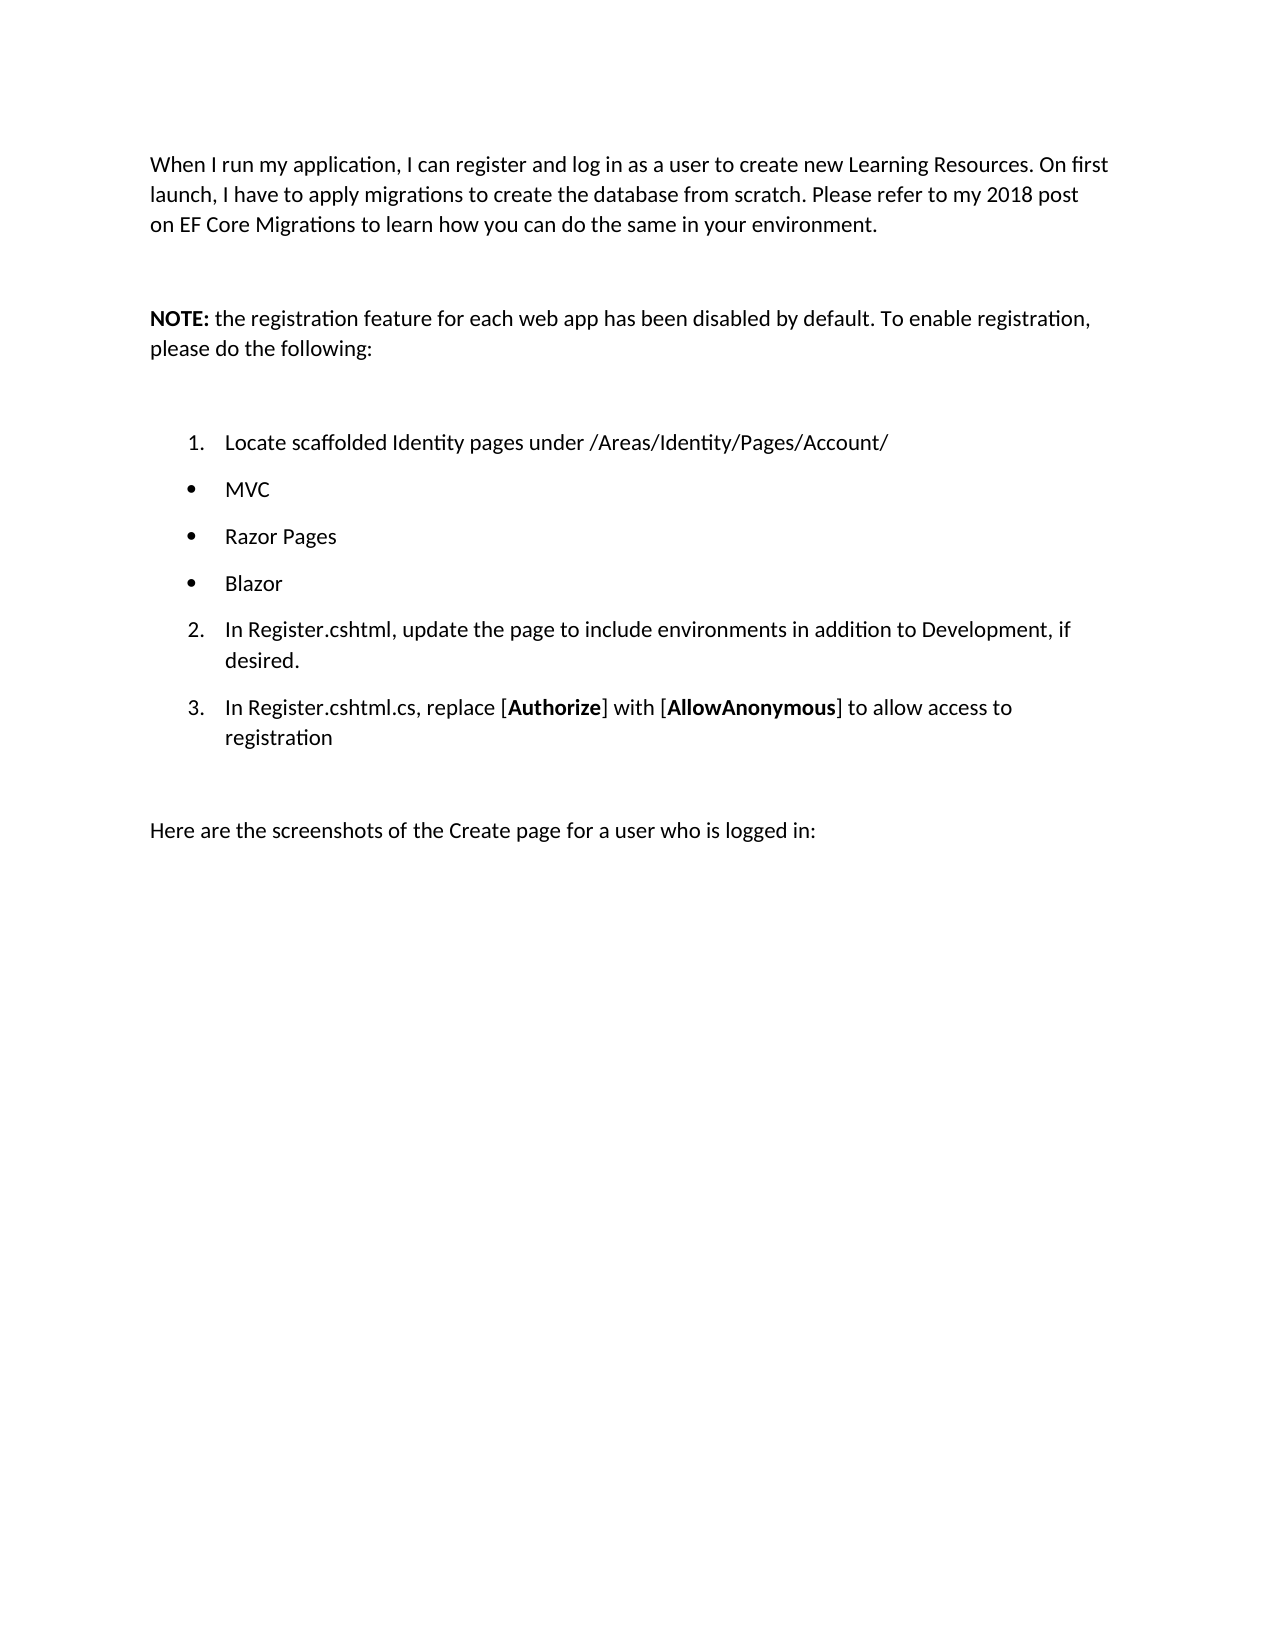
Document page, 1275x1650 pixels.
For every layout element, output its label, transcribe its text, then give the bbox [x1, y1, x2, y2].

list In Register.cshtml.cs, replace [Authorize] with [AllowAnonymous] to allow access to registration [187, 693, 1125, 751]
list Razor Pages [187, 522, 1125, 550]
list MVC [187, 475, 1125, 503]
text When I run my application, I can register and log in as a user to create new Learning Resources. On first launch, I have to apply migrations to create the database from scratch. Please refer to my 2018 post on EF Core Migrations to learn how you can do the same in your environment. [150, 150, 1125, 238]
text NOTE: the registration feature for each web app has been disabled by default. To enable registration, please do the following: [150, 304, 1125, 362]
list Blazor [187, 569, 1125, 597]
list In Register.cshtml, update the page to include environments in addition to Development, if desired. [187, 616, 1125, 674]
text Here are the screenshots of the Create page for a user who is logged in: [150, 817, 1125, 845]
list Locate scaffolded Identity pages under /Areas/Identity/Pages/Account/ [187, 428, 1125, 456]
